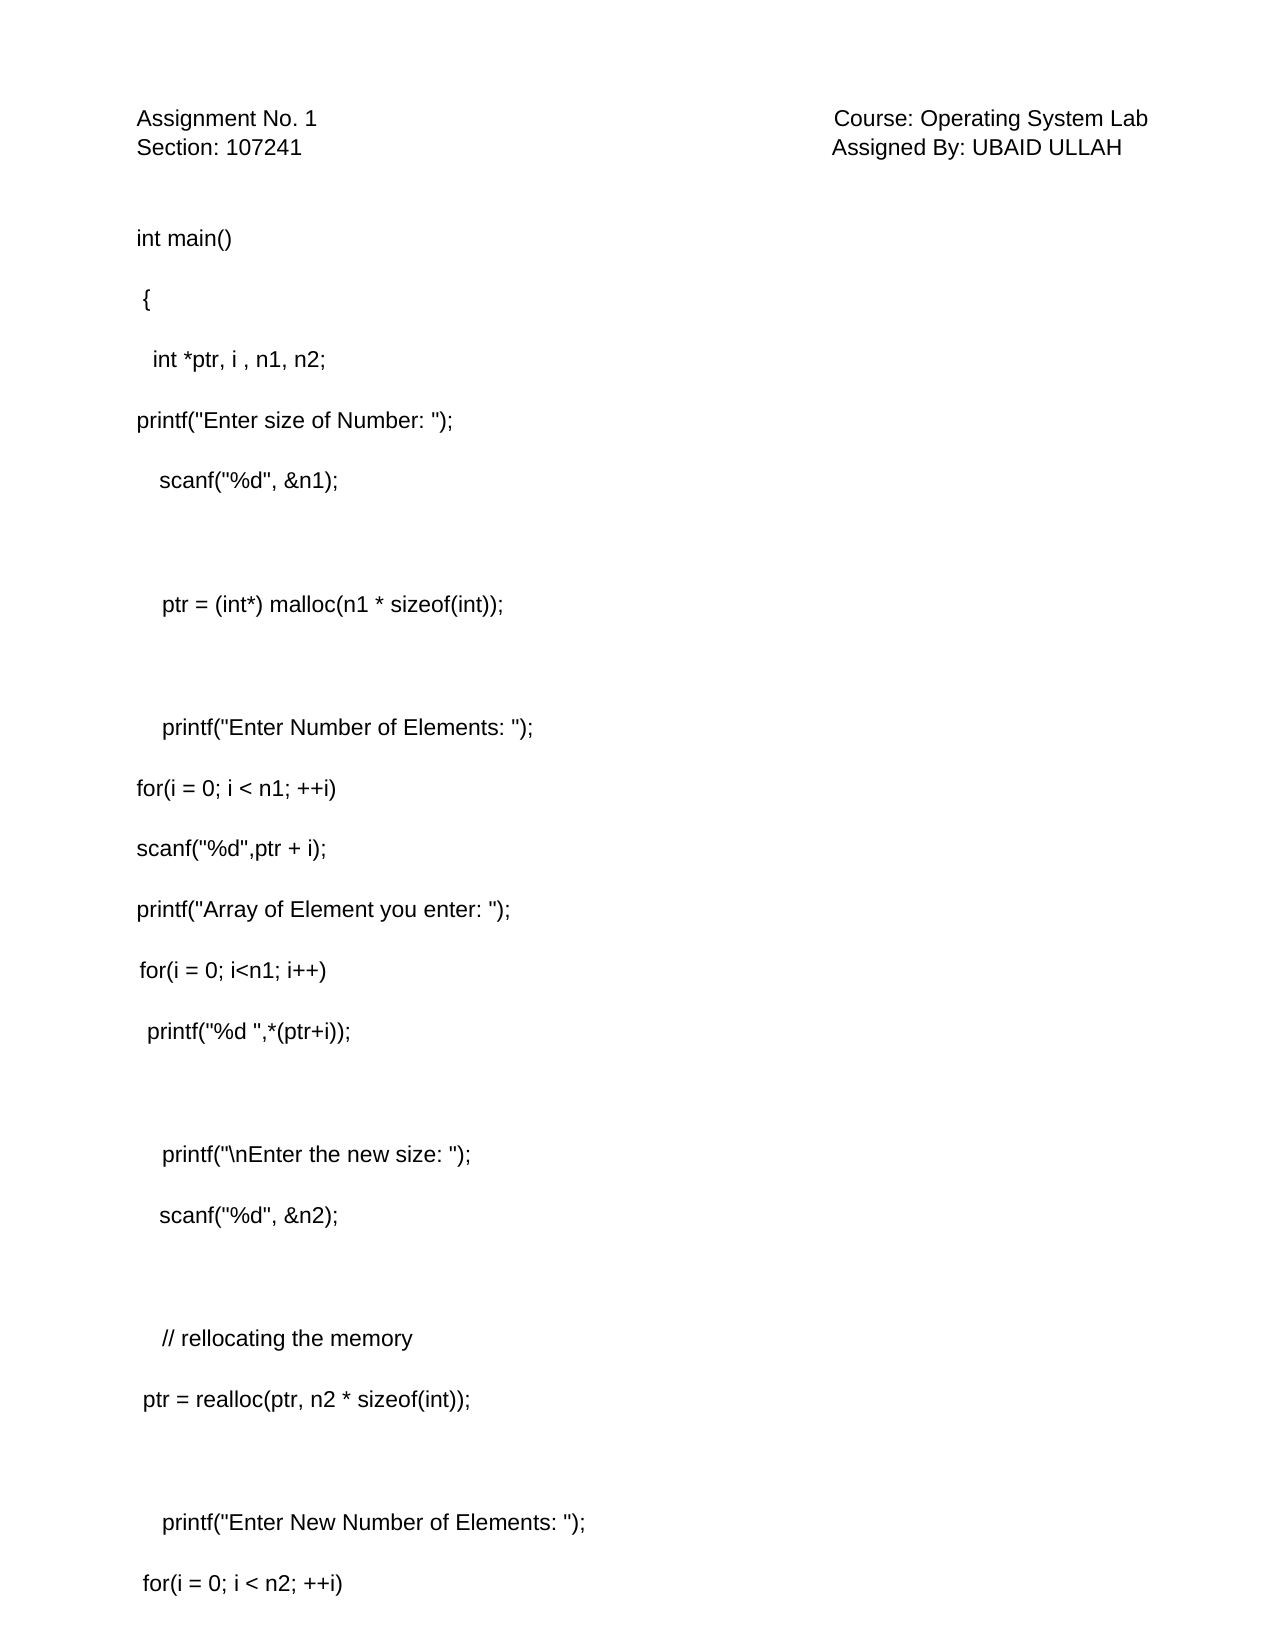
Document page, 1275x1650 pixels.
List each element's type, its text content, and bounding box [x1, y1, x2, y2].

text printf("\nEnter the new size: "); [136, 1141, 1183, 1167]
text int *ptr, i , n1, n2; [136, 346, 1183, 372]
text for(i = 0; i < n1; ++i) [136, 775, 1183, 801]
text printf("Array of Element you enter: "); [136, 896, 1183, 922]
text { [136, 285, 1183, 312]
text scanf("%d", &n1); [136, 467, 1183, 494]
text printf("Enter New Number of Elements: "); [136, 1509, 1183, 1535]
text for(i = 0; i < n2; ++i) [136, 1569, 1183, 1596]
text scanf("%d", &n2); [136, 1202, 1183, 1228]
text // rellocating the memory [136, 1325, 1183, 1351]
text printf("Enter Number of Elements: "); [136, 714, 1183, 740]
text printf("Enter size of Number: "); [136, 407, 1183, 433]
text scanf("%d",ptr + i); [136, 835, 1183, 862]
text int main() [136, 224, 1183, 251]
text ptr = (int*) malloc(n1 * sizeof(int)); [136, 591, 1183, 617]
text ptr = realloc(ptr, n2 * sizeof(int)); [136, 1386, 1183, 1412]
text printf("%d ",*(ptr+i)); [136, 1018, 1183, 1044]
text for(i = 0; i<n1; i++) [136, 957, 1183, 983]
